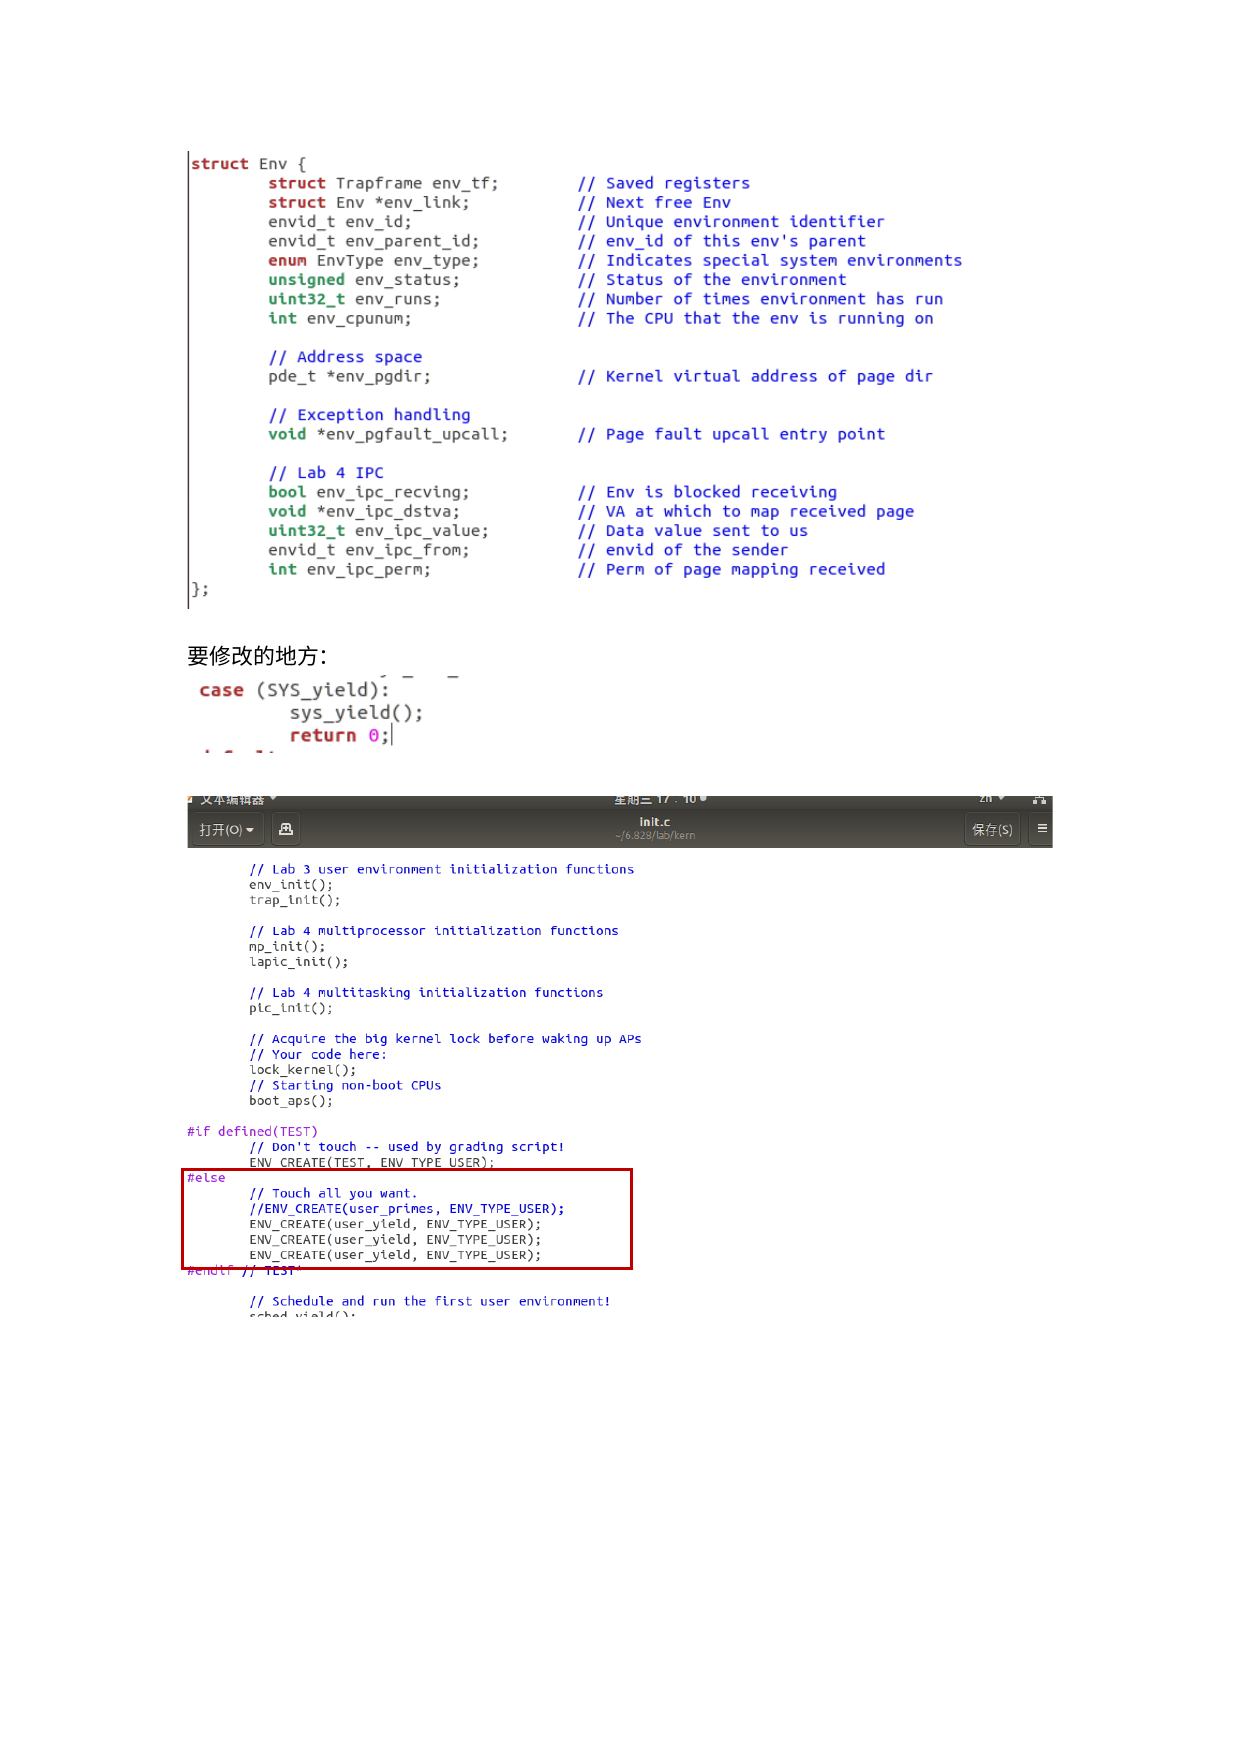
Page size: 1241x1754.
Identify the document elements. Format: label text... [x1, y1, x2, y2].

text 要修改的地方： [187, 635, 1053, 675]
picture [187, 151, 1053, 609]
picture [187, 675, 499, 753]
picture [187, 1171, 630, 1267]
picture [187, 796, 1053, 1317]
